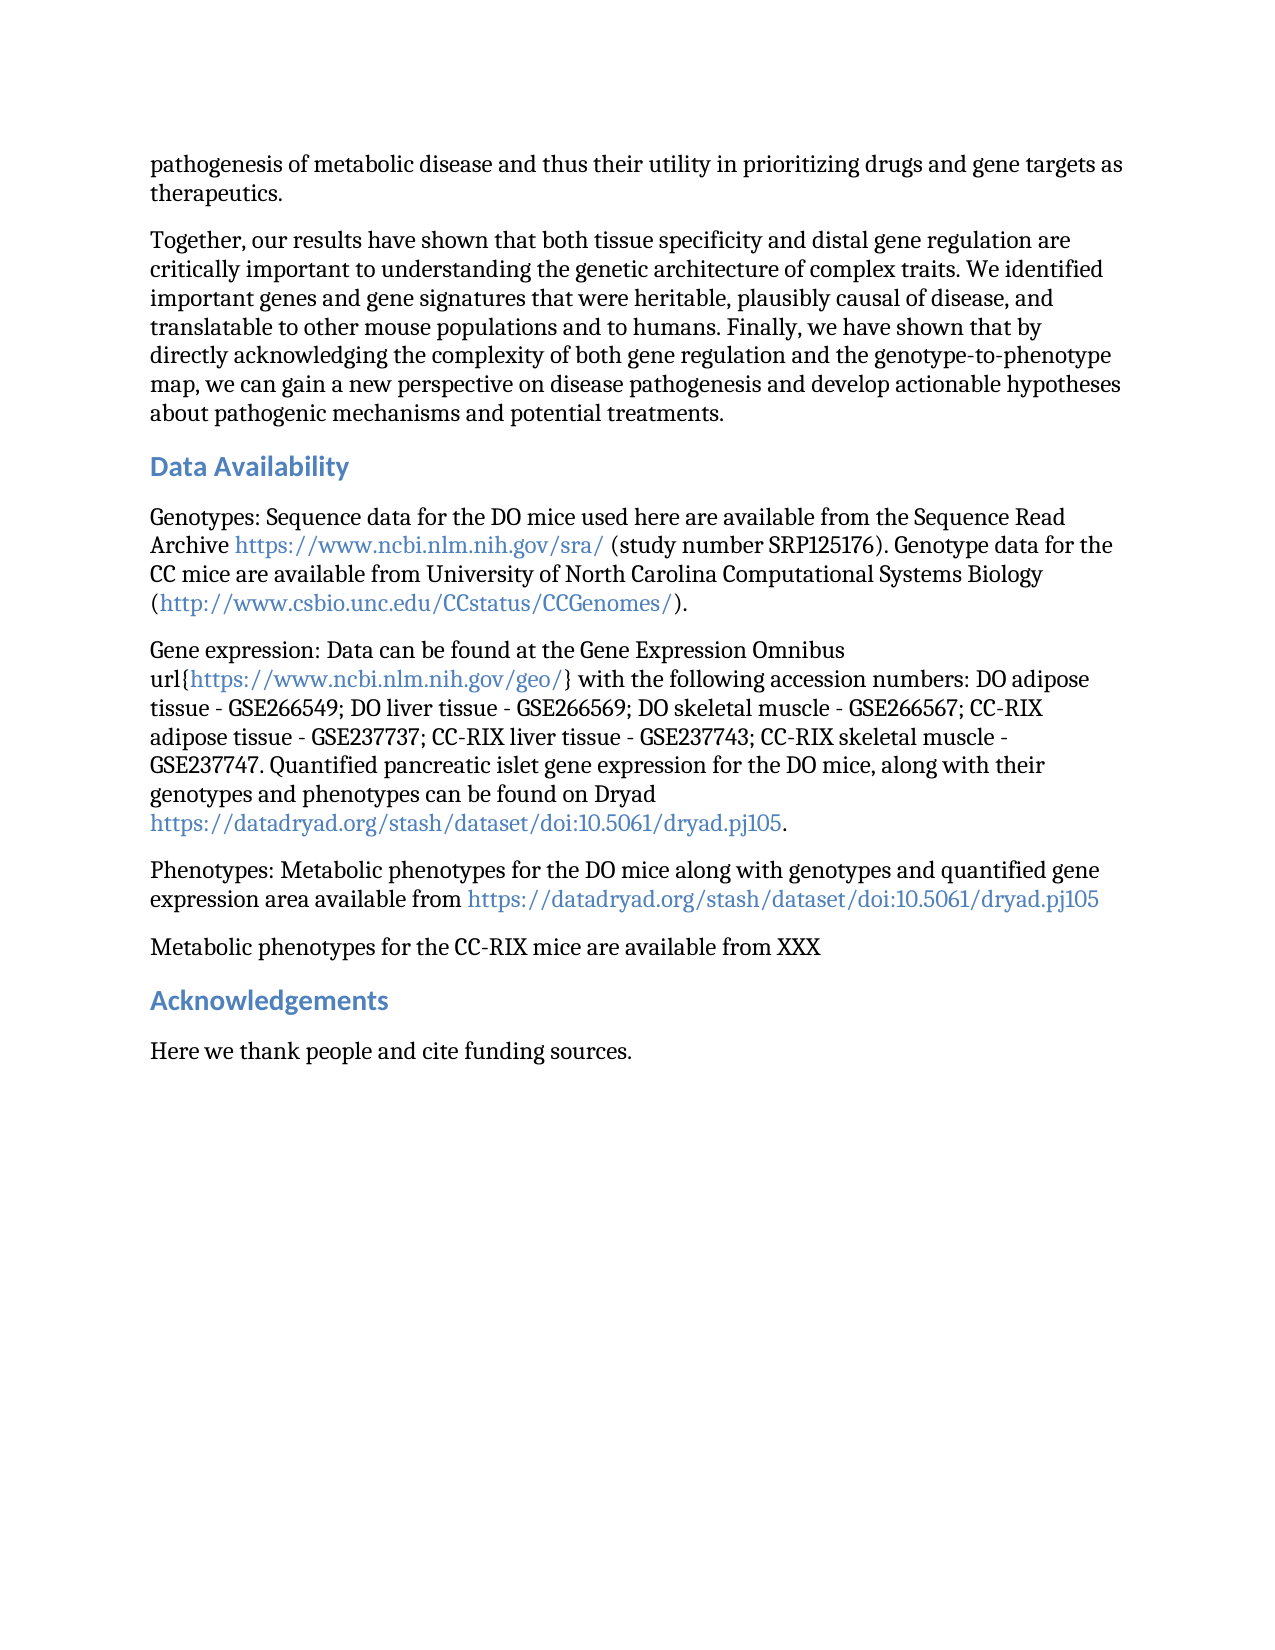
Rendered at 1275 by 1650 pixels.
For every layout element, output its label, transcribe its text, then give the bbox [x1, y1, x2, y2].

text Metabolic phenotypes for the CC-RIX mice are available from XXX [150, 933, 1125, 961]
text Genotypes: Sequence data for the DO mice used here are available from the Sequence Read Archive https://www.ncbi.nlm.nih.gov/sra/ (study number SRP125176). Genotype data for the CC mice are available from University of North Carolina Computational Systems Biology (http://www.csbio.unc.edu/CCstatus/CCGenomes/). [150, 503, 1125, 618]
subtitle Acknowledgements [150, 982, 1125, 1018]
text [150, 150, 1125, 207]
text Phenotypes: Metabolic phenotypes for the DO mice along with genotypes and quantified gene expression area available from https://datadryad.org/stash/dataset/doi:10.5061/dryad.pj105 [150, 856, 1125, 914]
text Gene expression: Data can be found at the Gene Expression Omnibus url{https://www.ncbi.nlm.nih.gov/geo/} with the following accession numbers: DO adipose tissue - GSE266549; DO liver tissue - GSE266569; DO skeletal muscle - GSE266567; CC-RIX adipose tissue - GSE237737; CC-RIX liver tissue - GSE237743; CC-RIX skeletal muscle - GSE237747. Quantified pancreatic islet gene expression for the DO mice, along with their genotypes and phenotypes can be found on Dryad https://datadryad.org/stash/dataset/doi:10.5061/dryad.pj105. [150, 636, 1125, 838]
text Here we thank people and cite funding sources. [150, 1037, 1125, 1065]
subtitle Data Availability [150, 448, 1125, 484]
text Together, our results have shown that both tissue specificity and distal gene regulation are critically important to understanding the genetic architecture of complex traits. We identified important genes and gene signatures that were heritable, plausibly causal of disease, and translatable to other mouse populations and to humans. Finally, we have shown that by directly acknowledging the complexity of both gene regulation and the genotype-to-phenotype map, we can gain a new perspective on disease pathogenesis and develop actionable hypotheses about pathogenic mechanisms and potential treatments. [150, 226, 1125, 427]
